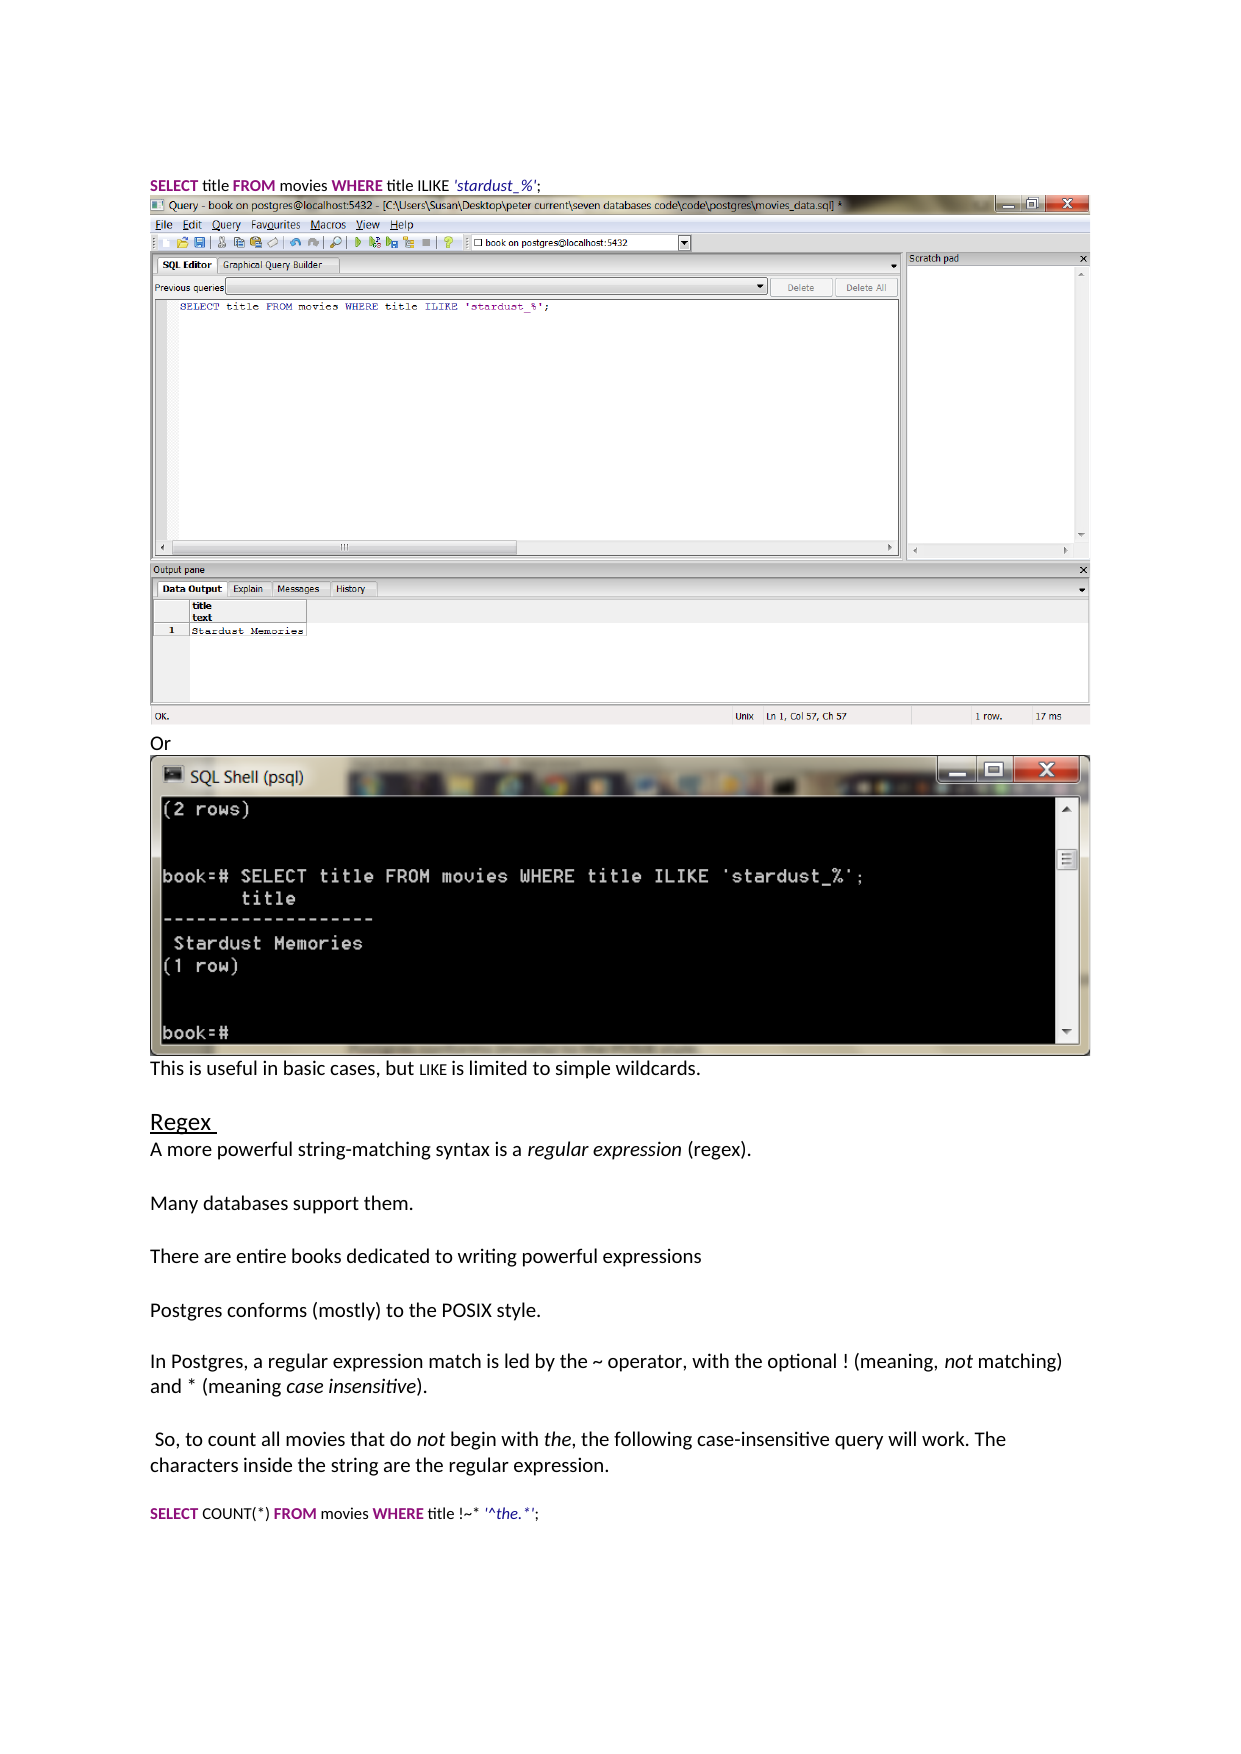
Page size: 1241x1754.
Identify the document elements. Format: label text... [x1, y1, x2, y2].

text Many databases support them. [150, 1190, 1090, 1216]
text In Postgres, a regular expression match is led by the ~ operator, with the optional ! (meaning, not matching) and * (meaning case insensitive). [150, 1348, 1090, 1399]
text SELECT COUNT(*) FROM movies WHERE title !~* '^the.*'; [150, 1503, 1090, 1523]
text Regex [150, 1106, 1090, 1137]
text SELECT title FROM movies WHERE title ILIKE 'stardust_%'; [150, 175, 1090, 195]
text Or [150, 730, 1090, 755]
text A more powerful string-matching syntax is a regular expression (regex). [150, 1137, 1090, 1162]
text This is useful in basic cases, but LIKE is limited to simple wildcards. [150, 1056, 1090, 1081]
text So, to count all movies that do not begin with the, the following case-insensitive query will work. The characters inside the string are the regular expression. [150, 1427, 1090, 1477]
text Postgres conforms (mostly) to the POSIX style. [150, 1297, 1090, 1322]
picture [150, 195, 1091, 725]
text There are entire books dedicated to writing powerful expressions [150, 1243, 1090, 1269]
picture [150, 755, 1091, 1056]
